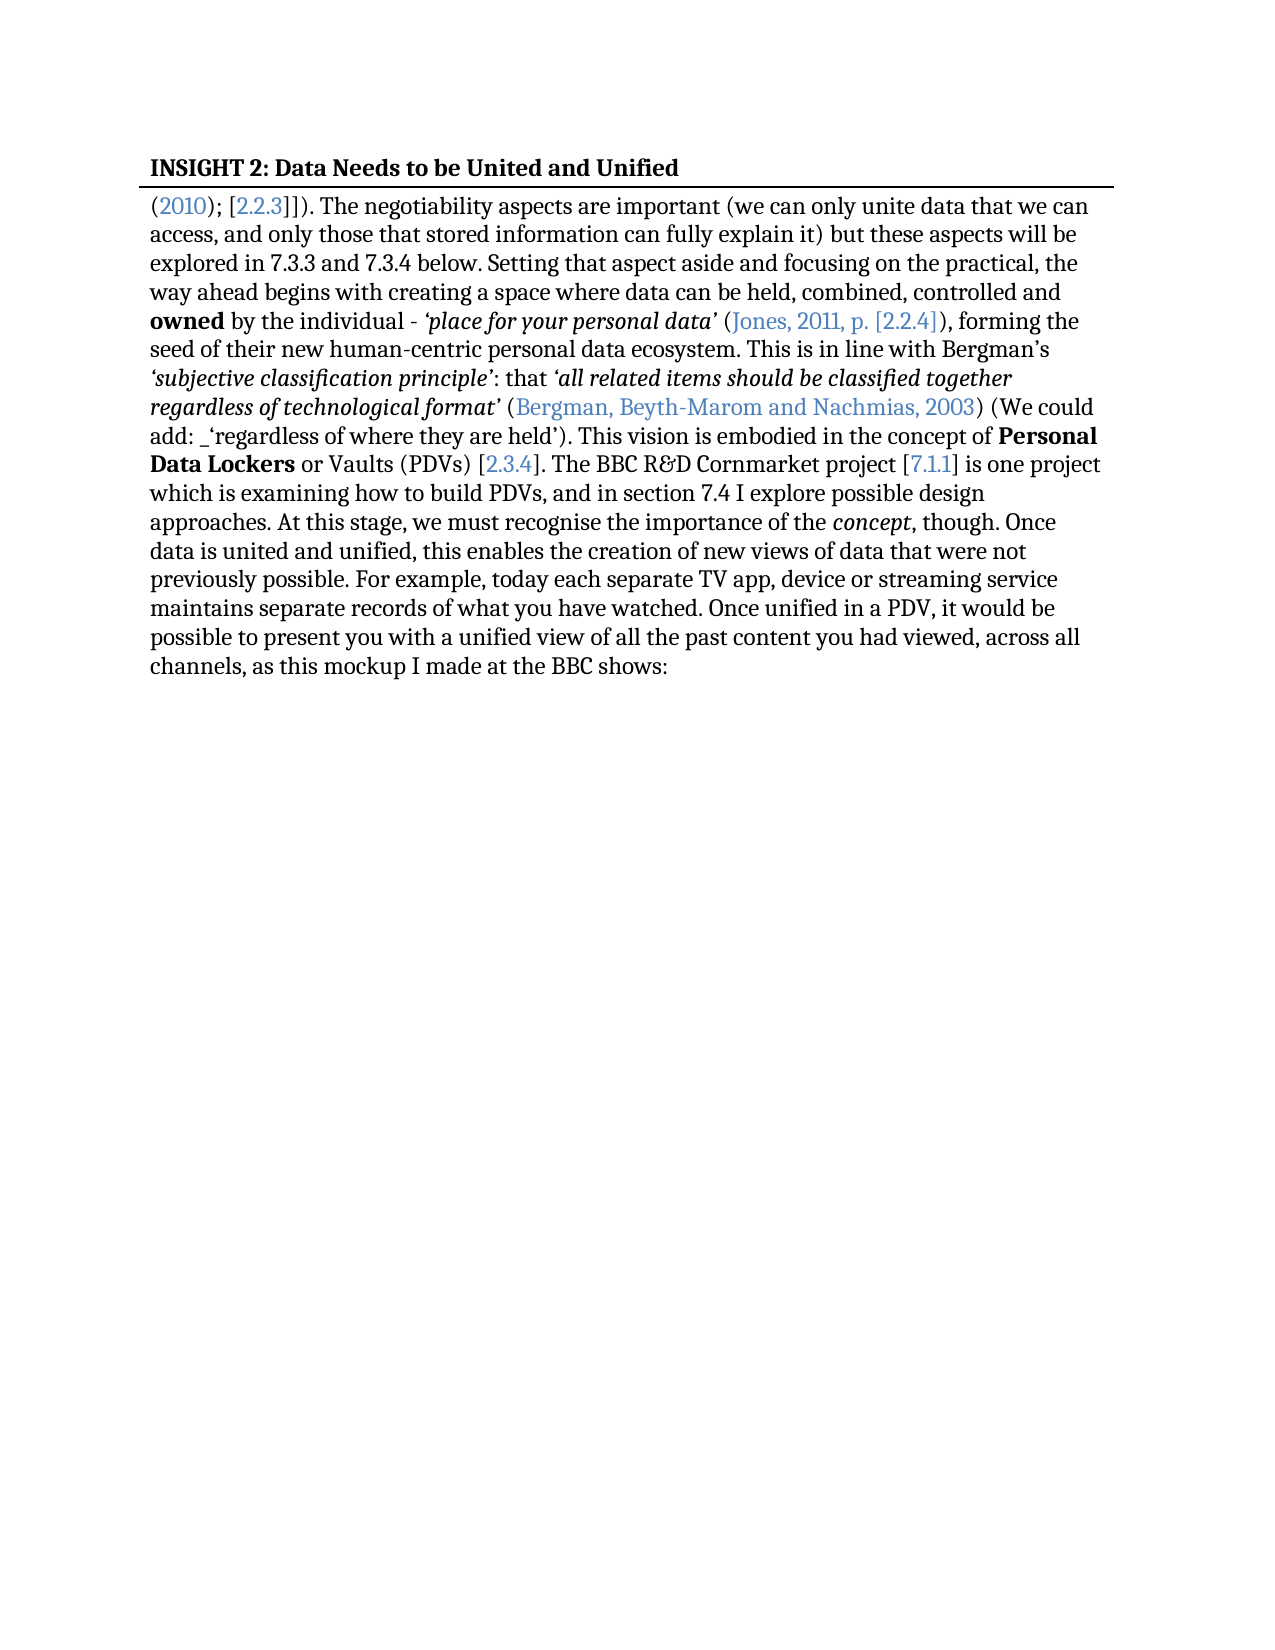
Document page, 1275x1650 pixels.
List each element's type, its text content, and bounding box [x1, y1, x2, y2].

table_header INSIGHT 2: Data Needs to be United and Unified [139, 150, 1114, 186]
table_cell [139, 188, 1114, 684]
